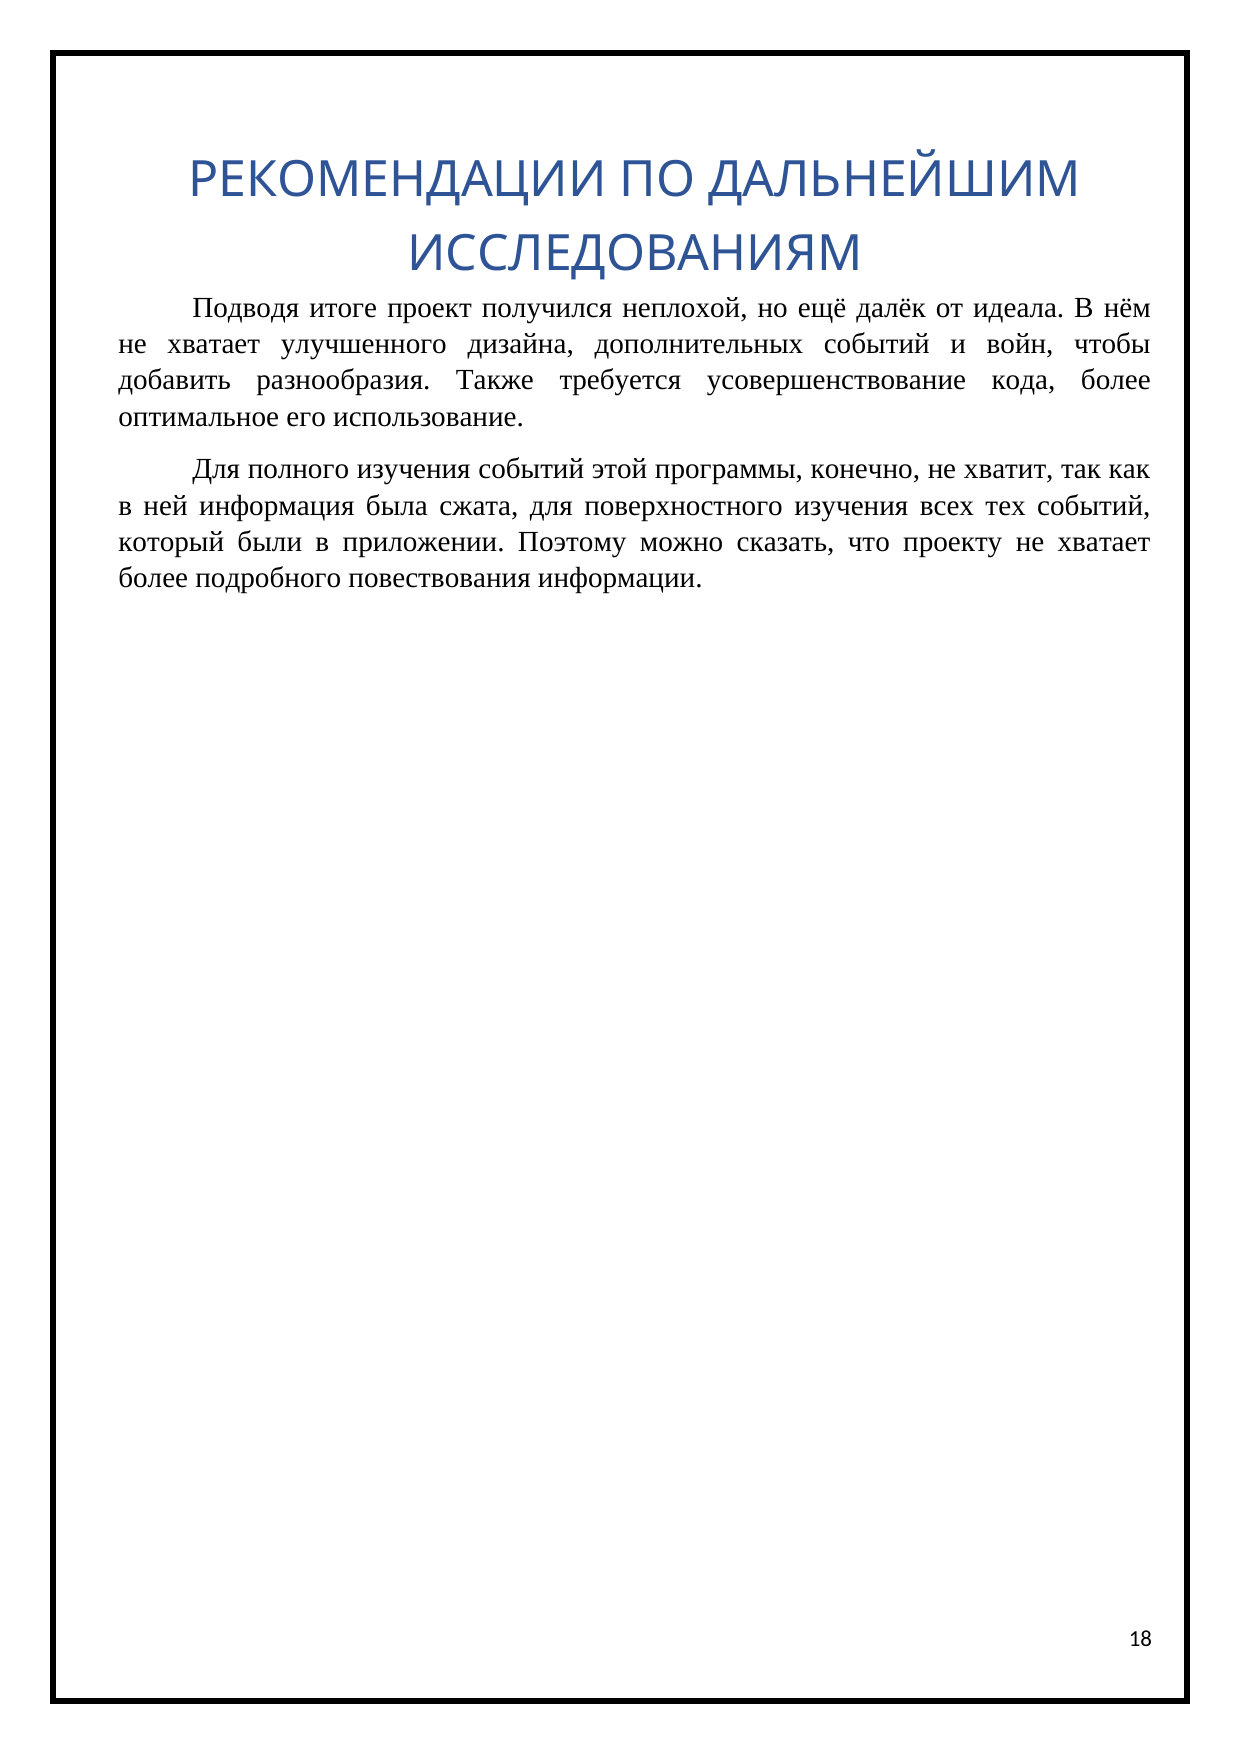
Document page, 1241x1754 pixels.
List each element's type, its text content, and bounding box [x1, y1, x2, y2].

text Подводя итоге проект получился неплохой, но ещё далёк от идеала. В нём не хватает улучшенного дизайна, дополнительных событий и войн, чтобы добавить разнообразия. Также требуется усовершенствование кода, более оптимальное его использование. [118, 290, 1152, 432]
text Для полного изучения событий этой программы, конечно, не хватит, так как в ней информация была сжата, для поверхностного изучения всех тех событий, который были в приложении. Поэтому можно сказать, что проекту не хватает более подробного повествования информации. [118, 451, 1152, 593]
subtitle РЕКОМЕНДАЦИИ ПО ДАЛЬНЕЙШИМ ИССЛЕДОВАНИЯМ [118, 143, 1152, 285]
